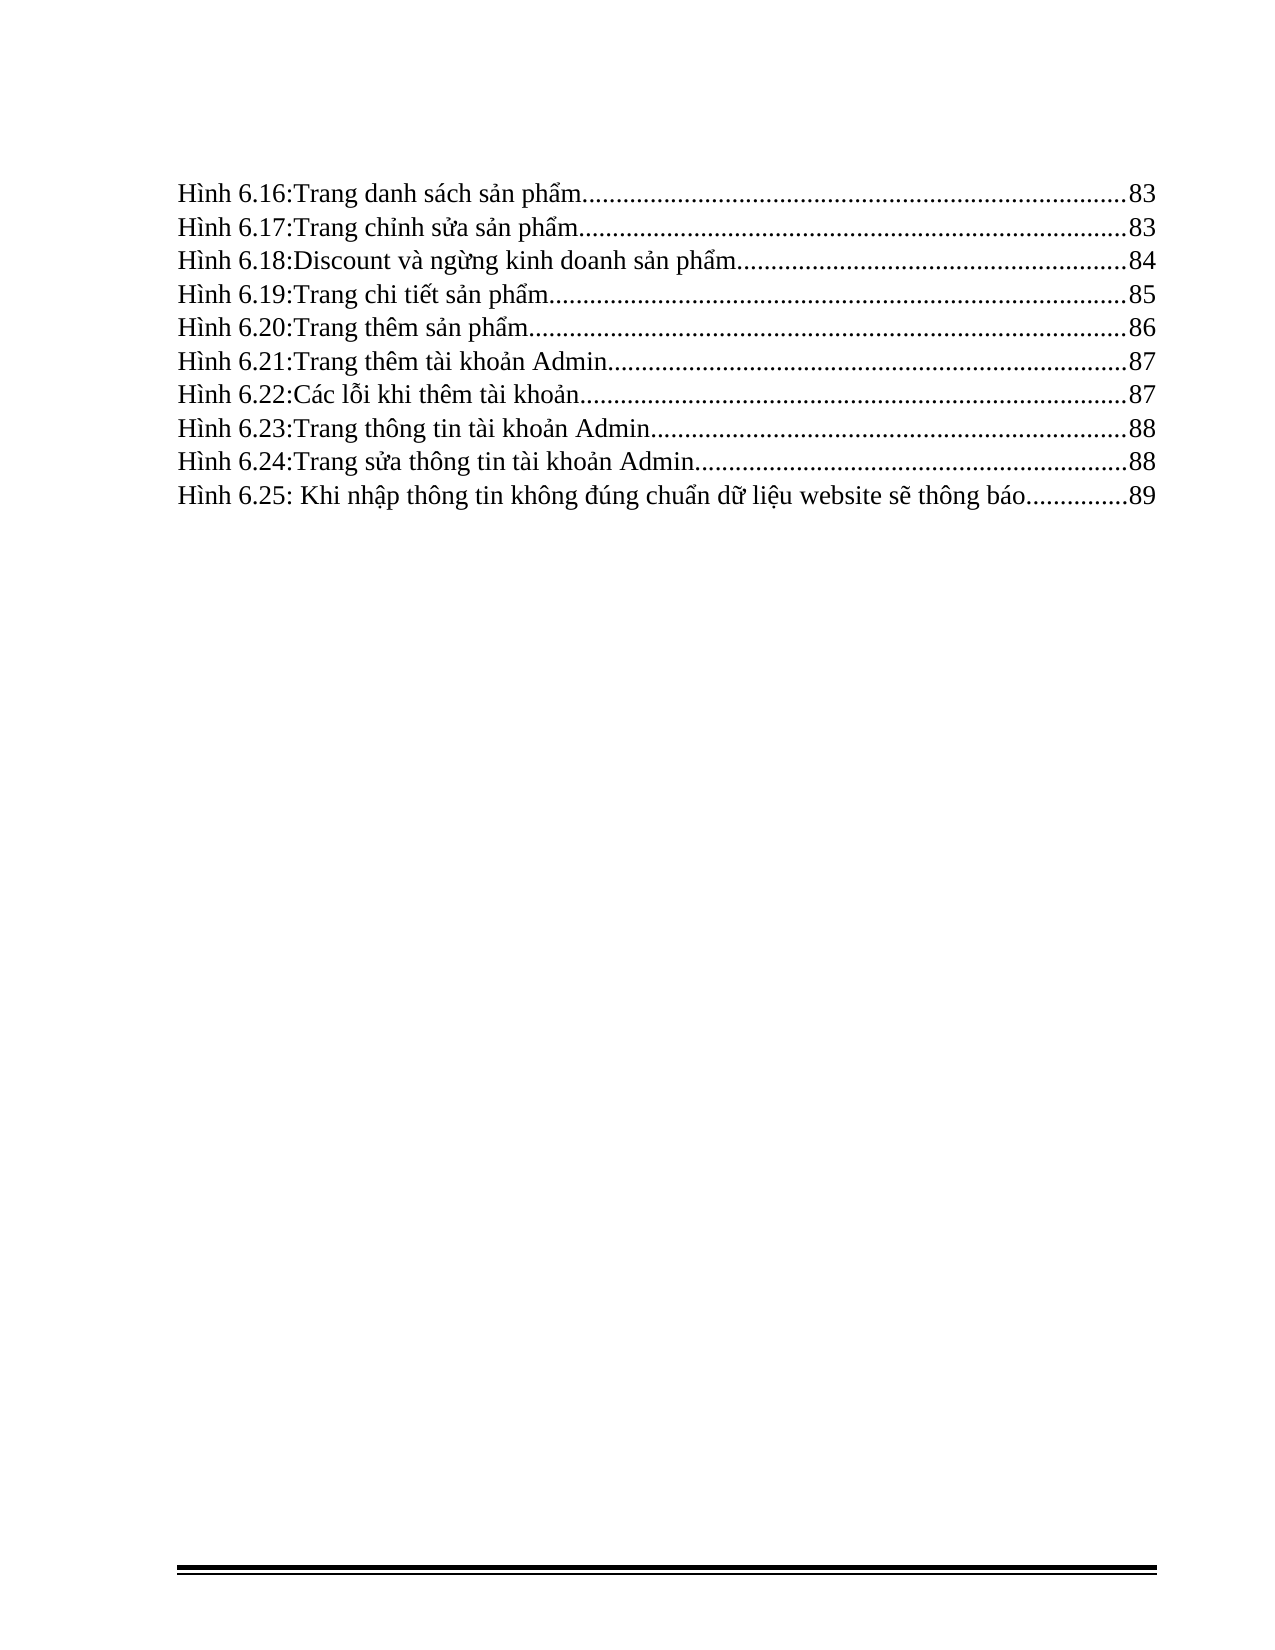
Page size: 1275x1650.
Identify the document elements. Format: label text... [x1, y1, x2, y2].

text Hình 6.17:Trang chỉnh sửa sản phẩm. 83 [177, 211, 1157, 242]
text Hình 6.18:Discount và ngừng kinh doanh sản phẩm 84 [177, 244, 1157, 275]
text Hình 6.20:Trang thêm sản phẩm. 86 [177, 311, 1157, 342]
text Hình 6.19:Trang chi tiết sản phẩm. 85 [177, 278, 1157, 309]
text Hình 6.21:Trang thêm tài khoản Admin. 87 [177, 345, 1157, 376]
text Hình 6.25: Khi nhập thông tin không đúng chuẩn dữ liệu website sẽ thông báo. 89 [177, 479, 1157, 510]
text Hình 6.23:Trang thông tin tài khoản Admin. 88 [177, 412, 1157, 443]
text Hình 6.22:Các lỗi khi thêm tài khoản 87 [177, 378, 1157, 409]
text Hình 6.24:Trang sửa thông tin tài khoản Admin. 88 [177, 446, 1157, 477]
text Hình 6.16:Trang danh sách sản phẩm. 83 [177, 177, 1157, 208]
